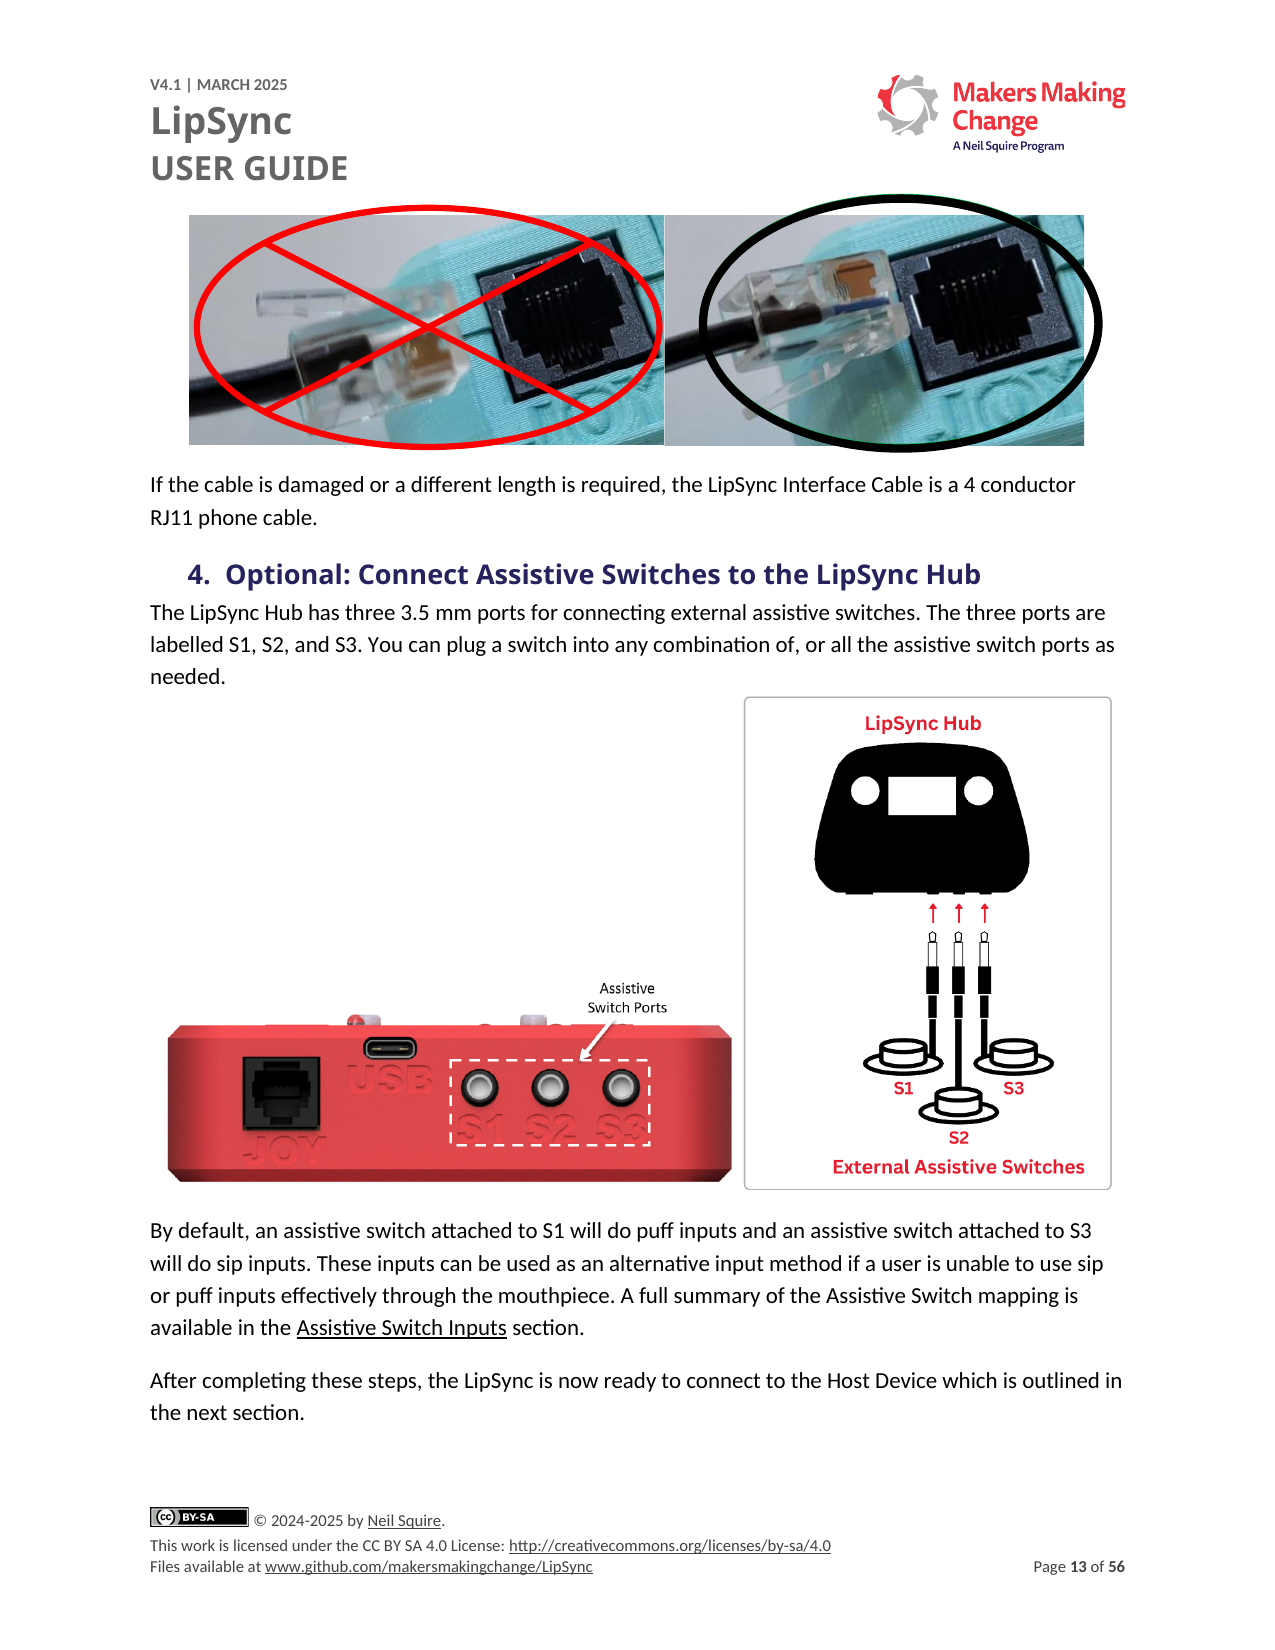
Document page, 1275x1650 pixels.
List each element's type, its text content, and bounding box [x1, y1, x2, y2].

picture [201, 247, 420, 408]
text By default, an assistive switch attached to S1 will do puff inputs and an assistive switch attached to S3 will do sip inputs. These inputs can be used as an alternative input method if a user is unable to use sip or puff inputs effectively through the mouthpiece. A full summary of the Assistive Switch mapping is available in the Assistive Switch Inputs section. [150, 1217, 1125, 1341]
picture [437, 247, 656, 408]
picture [708, 215, 1085, 443]
picture [150, 1507, 249, 1527]
text After completing these steps, the LipSync is now ready to connect to the Host Device which is outlined in the next section. [150, 1366, 1125, 1426]
picture [1015, 215, 1085, 269]
picture [161, 694, 1114, 1192]
picture [274, 332, 583, 443]
picture [189, 215, 355, 445]
picture [274, 215, 582, 323]
subtitle Optional: Connect Assistive Switches to the LipSync Hub [187, 556, 1125, 593]
picture [877, 75, 1125, 153]
picture [502, 215, 832, 446]
text If the cable is damaged or a different length is required, the LipSync Interface Cable is a 4 conductor RJ11 phone cable. [150, 471, 1125, 531]
picture [970, 378, 1085, 446]
text The LipSync Hub has three 3.5 mm ports for connecting external assistive switches. The three ports are labelled S1, S2, and S3. You can plug a switch into any combination of, or all the assistive switch ports as needed. [150, 598, 1125, 691]
